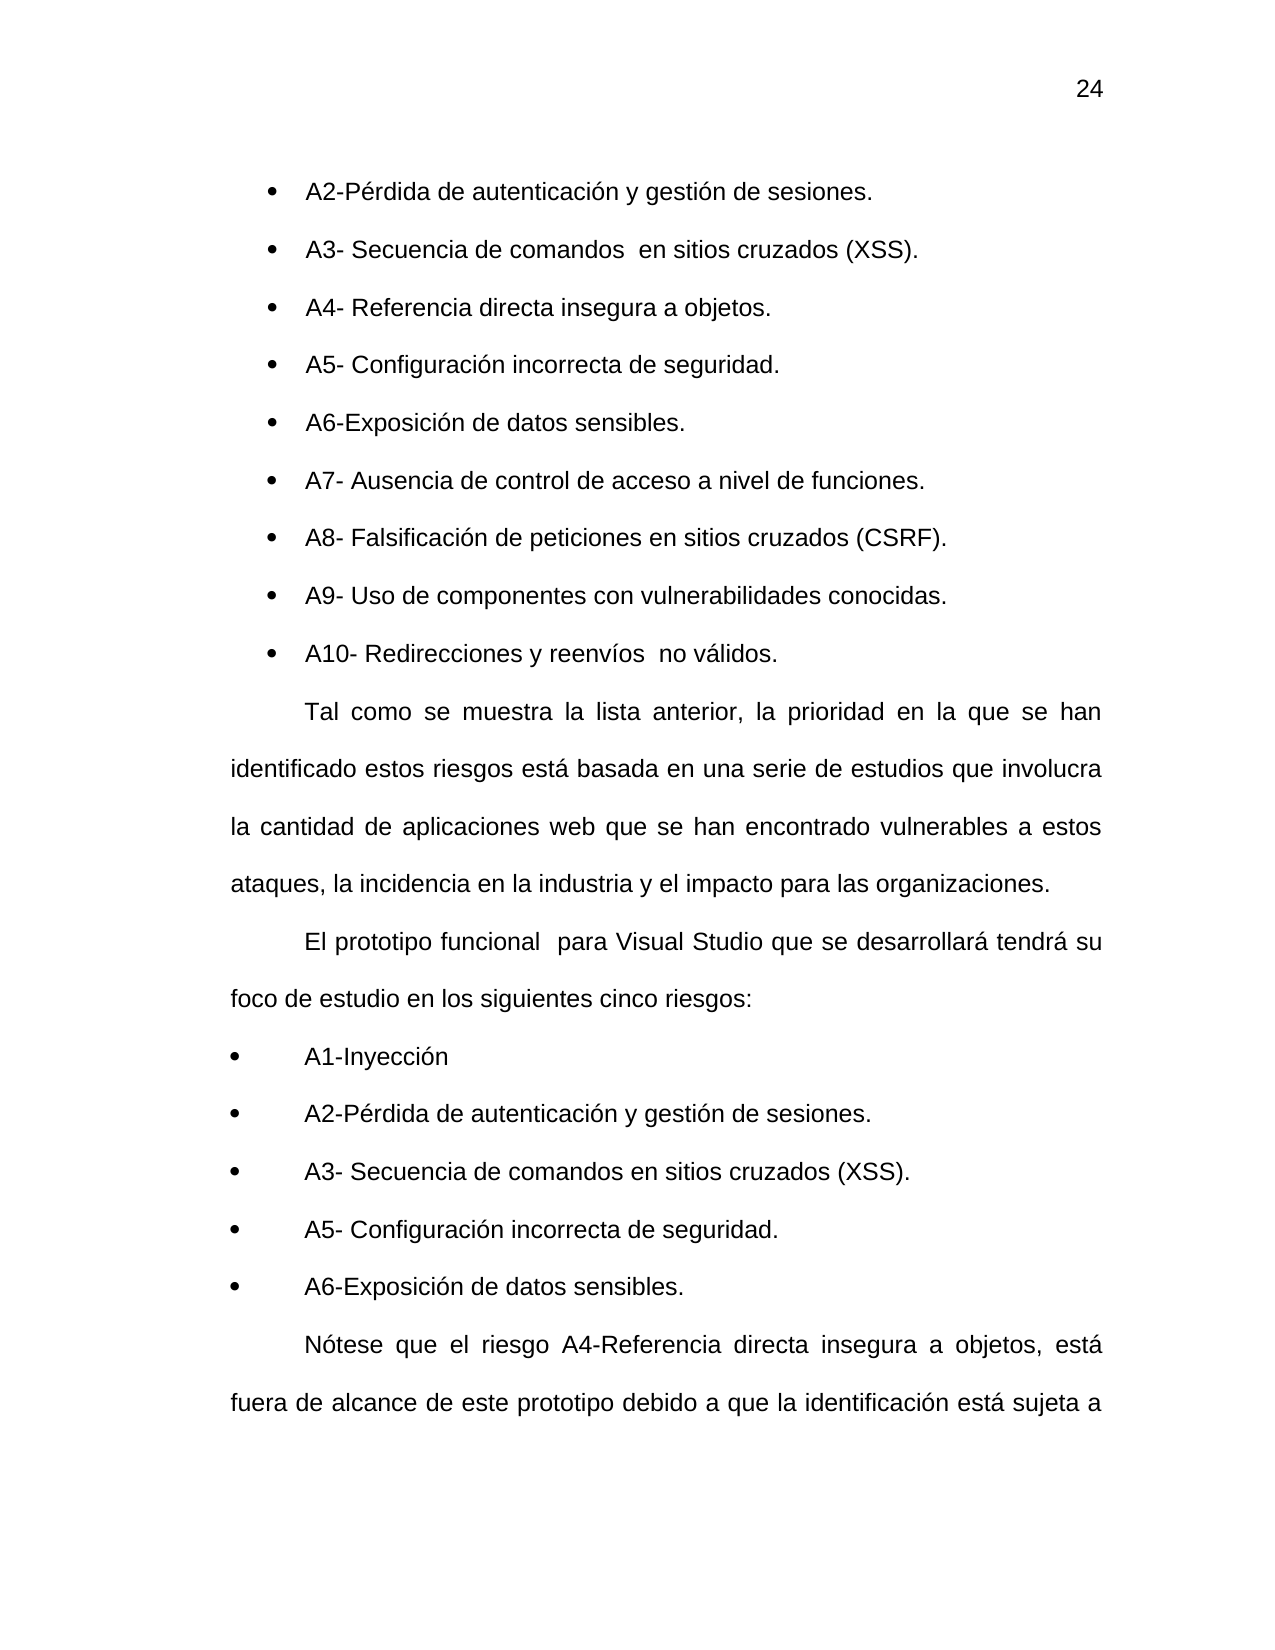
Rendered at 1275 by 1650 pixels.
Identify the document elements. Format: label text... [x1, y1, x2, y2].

list A1-Inyección [230, 1042, 1104, 1070]
list A2-Pérdida de autenticación y gestión de sesiones. [268, 177, 1104, 206]
list A5- Configuración incorrecta de seguridad. [268, 350, 1104, 379]
text Tal como se muestra la lista anterior, la prioridad en la que se han identificado estos riesgos está basada en una serie de estudios que involucra la cantidad de aplicaciones web que se han encontrado vulnerables a estos ataques, la incidencia en la industria y el impacto para las organizaciones. [230, 697, 1104, 898]
list A3- Secuencia de comandos en sitios cruzados (XSS). [268, 235, 1104, 264]
list A3- Secuencia de comandos en sitios cruzados (XSS). [230, 1157, 1104, 1186]
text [230, 1330, 1104, 1416]
list A8- Falsificación de peticiones en sitios cruzados (CSRF). [267, 523, 1104, 552]
list A6-Exposición de datos sensibles. [268, 408, 1104, 437]
list A5- Configuración incorrecta de seguridad. [230, 1215, 1104, 1243]
list A4- Referencia directa insegura a objetos. [268, 293, 1104, 321]
list A2-Pérdida de autenticación y gestión de sesiones. [230, 1099, 1104, 1128]
list A10- Redirecciones y reenvíos no válidos. [267, 639, 1104, 668]
list A6-Exposición de datos sensibles. [230, 1272, 1104, 1301]
list A7- Ausencia de control de acceso a nivel de funciones. [267, 466, 1104, 494]
text El prototipo funcional para Visual Studio que se desarrollará tendrá su foco de estudio en los siguientes cinco riesgos: [230, 927, 1104, 1013]
list A9- Uso de componentes con vulnerabilidades conocidas. [267, 581, 1104, 610]
